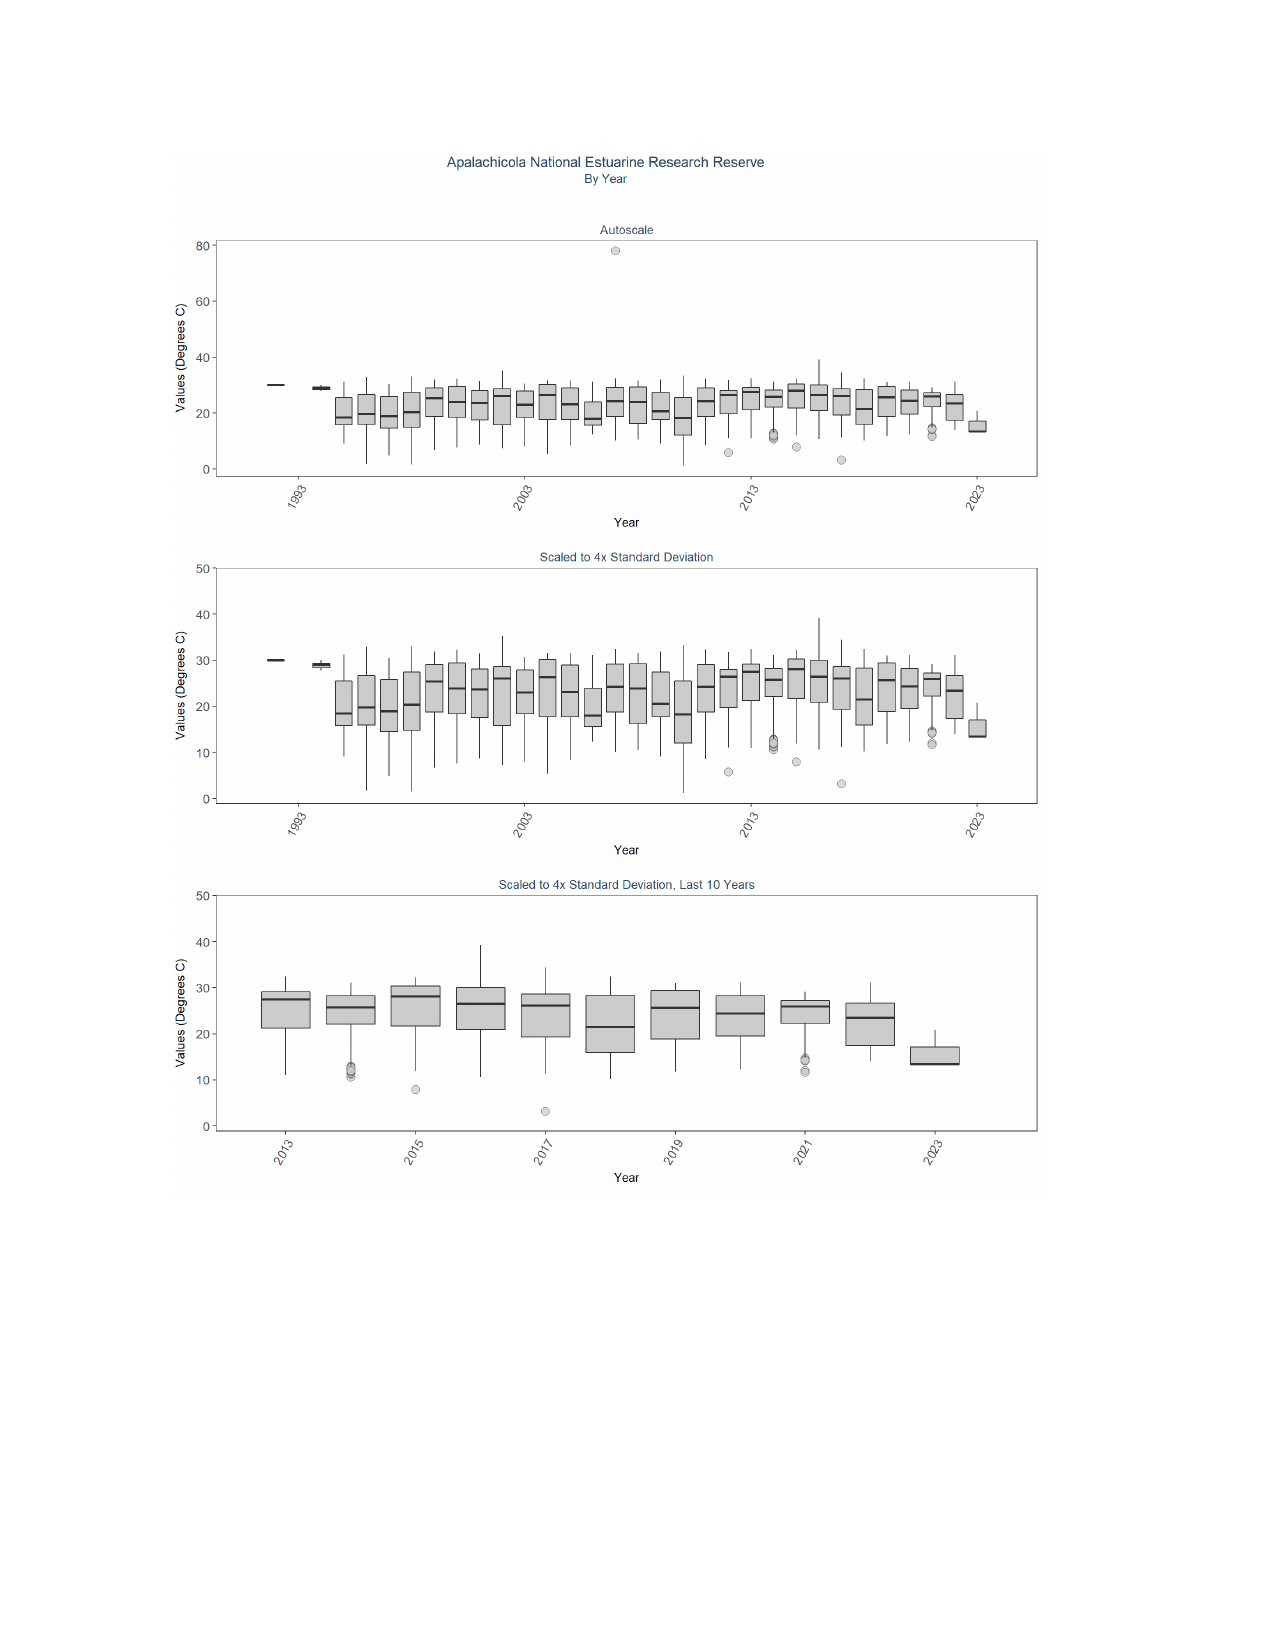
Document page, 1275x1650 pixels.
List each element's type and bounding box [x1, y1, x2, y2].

picture [168, 150, 1044, 1200]
